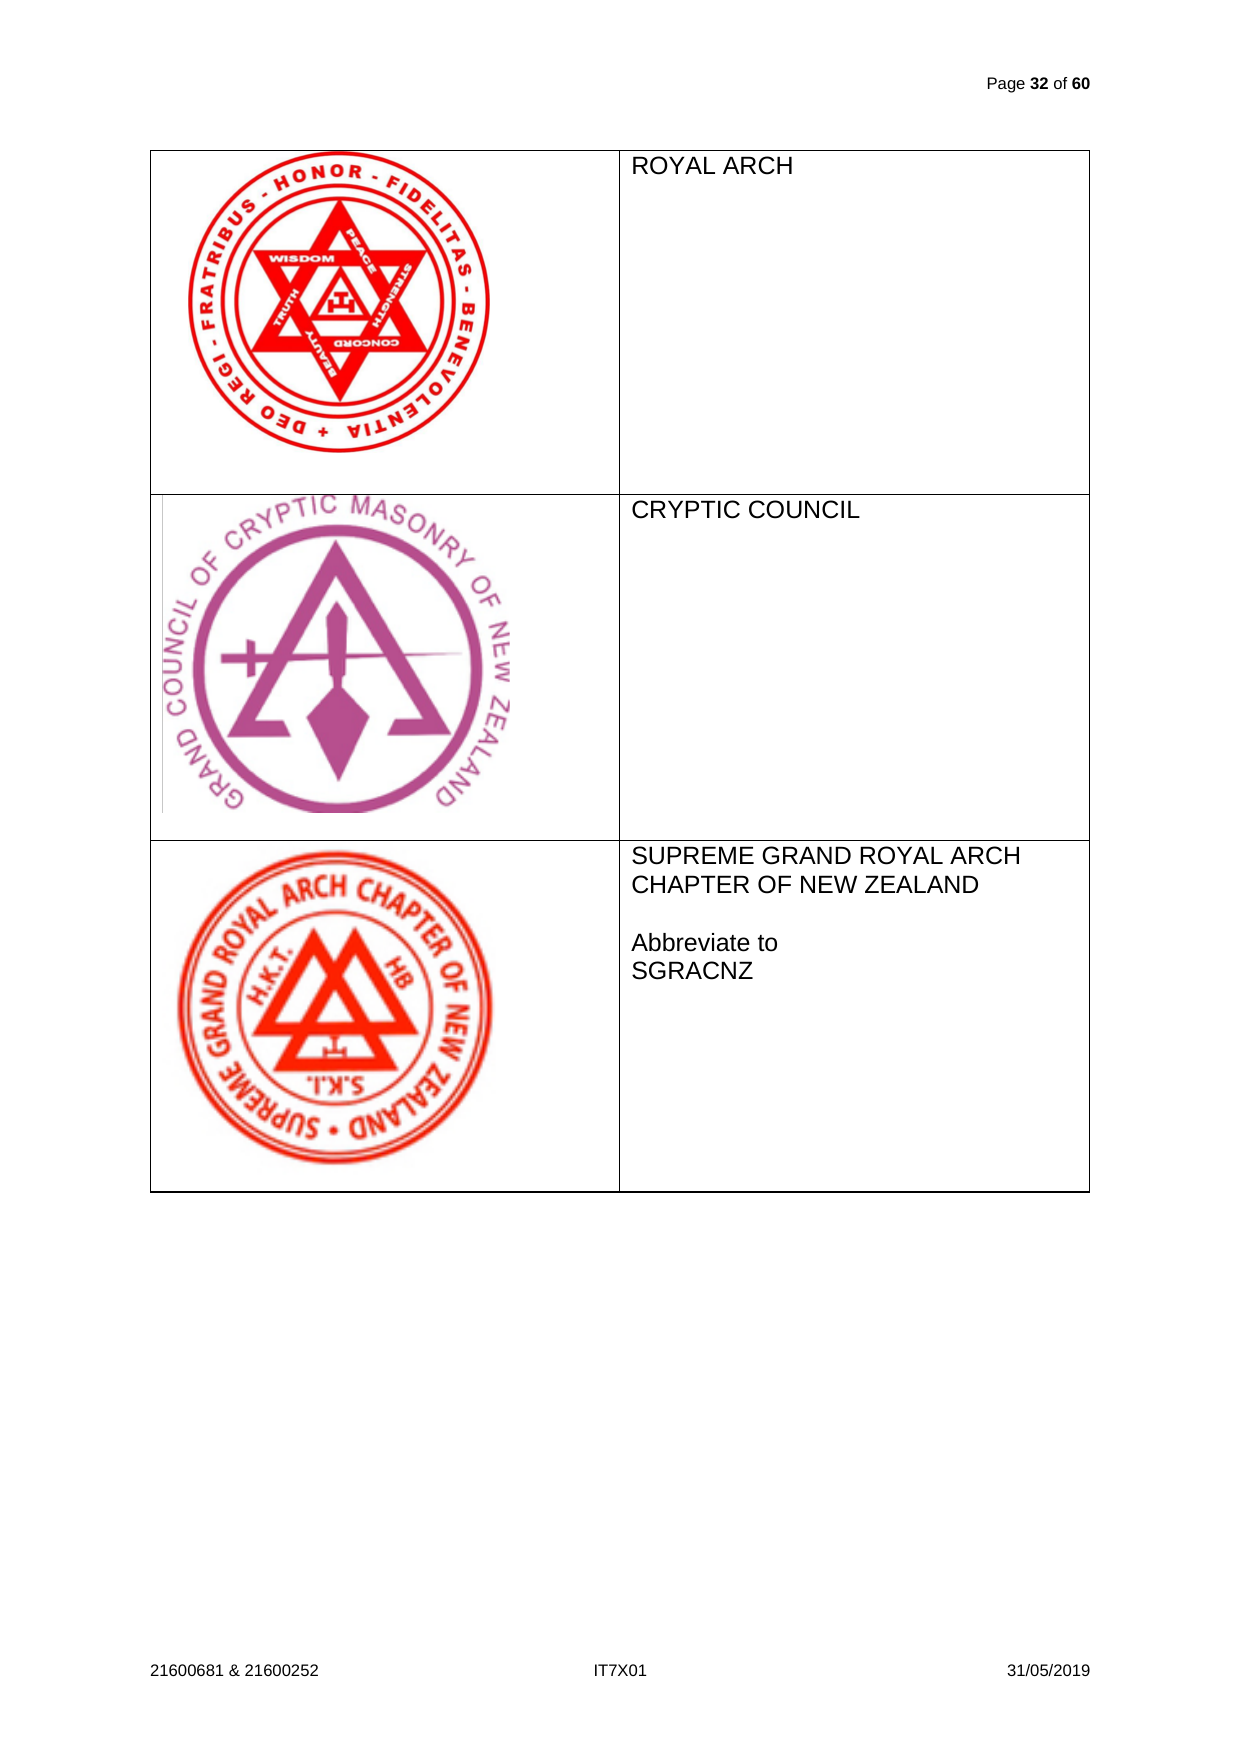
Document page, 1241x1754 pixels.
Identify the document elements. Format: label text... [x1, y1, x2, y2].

table_cell [151, 495, 619, 840]
picture [161, 841, 510, 1175]
table_cell SUPREME GRAND ROYAL ARCH CHAPTER OF NEW ZEALAND Abbreviate to SGRACNZ [620, 841, 1089, 1191]
table_cell CRYPTIC COUNCIL [620, 495, 1089, 840]
table_cell [151, 841, 619, 1191]
picture [161, 151, 493, 456]
table_cell [151, 151, 619, 494]
picture [161, 495, 510, 813]
table_cell ROYAL ARCH [620, 151, 1089, 494]
